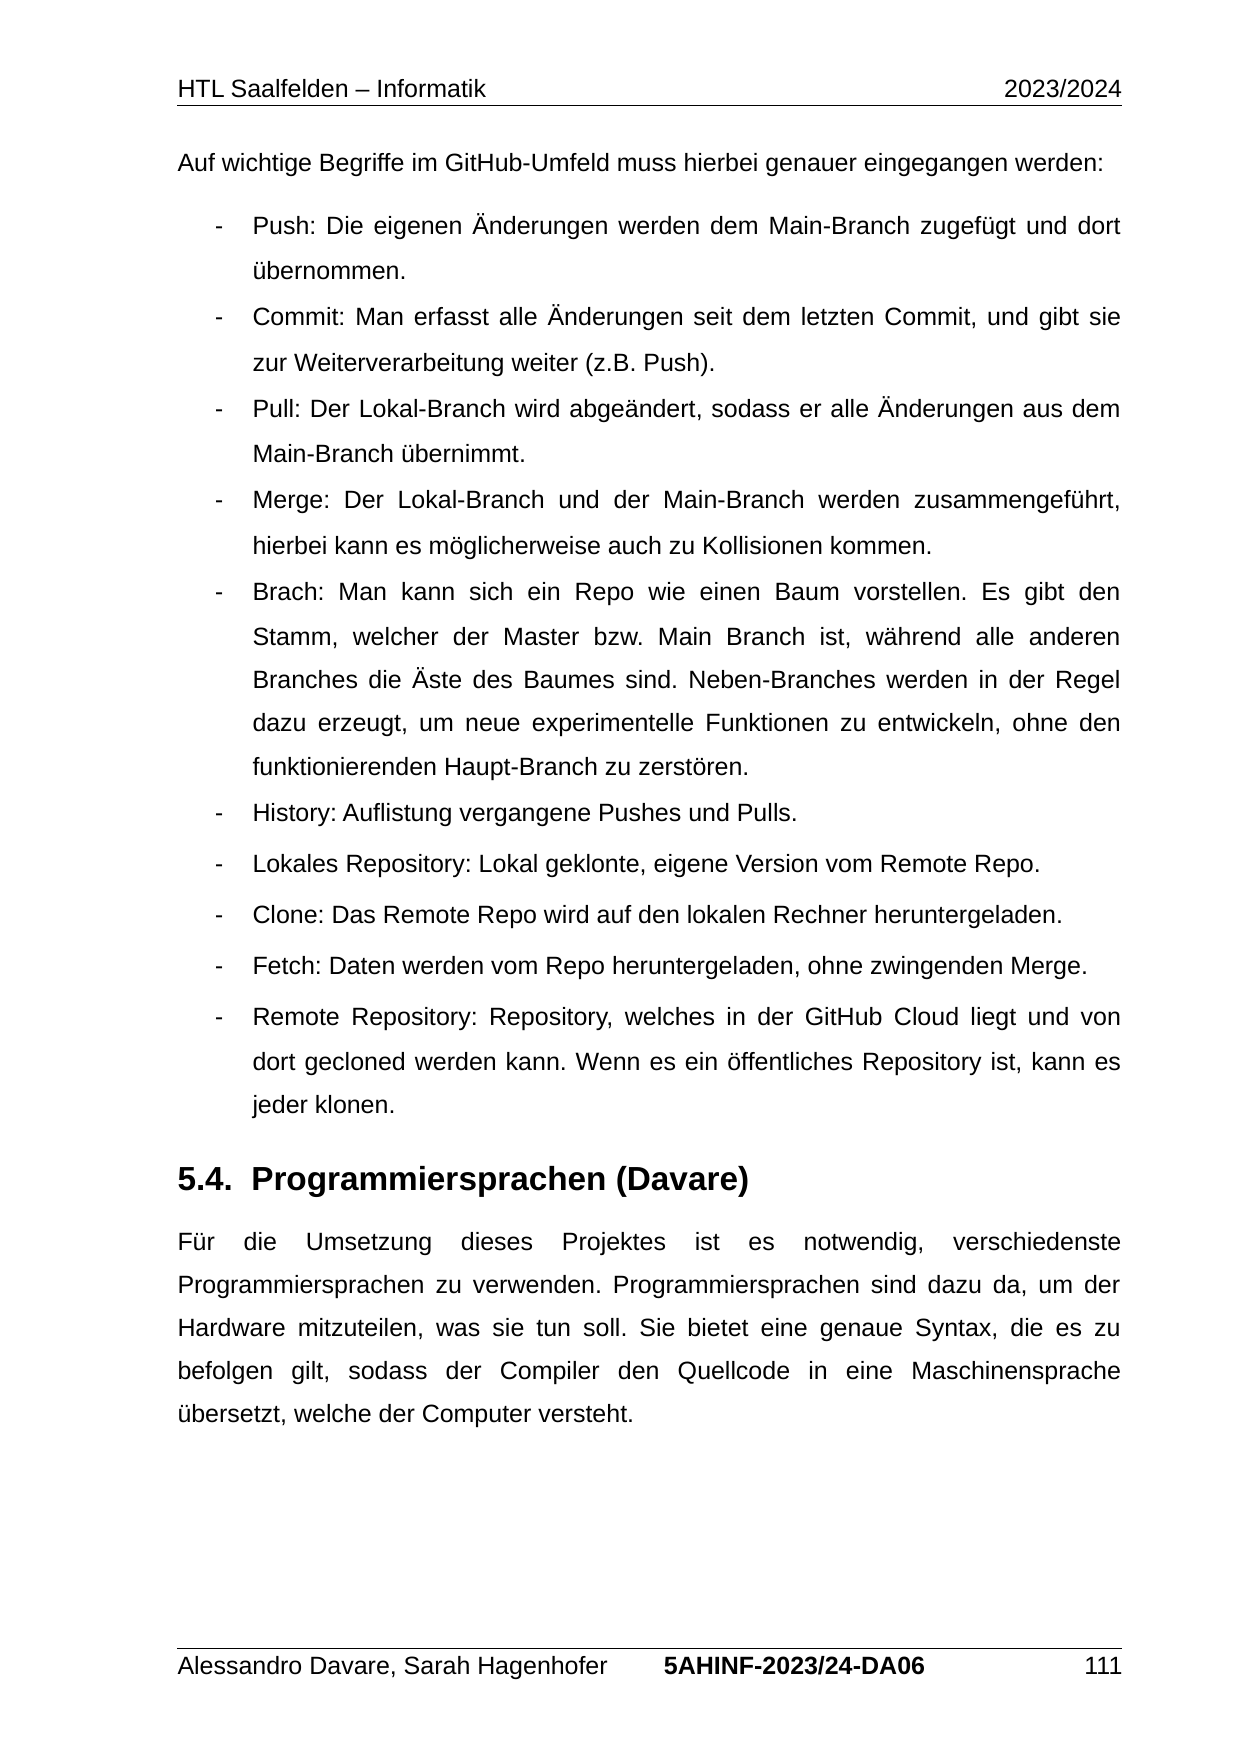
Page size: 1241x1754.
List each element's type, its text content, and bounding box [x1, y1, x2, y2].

list Fetch: Daten werden vom Repo heruntergeladen, ohne zwingenden Merge. [215, 948, 1122, 982]
list Commit: Man erfasst alle Änderungen seit dem letzten Commit, und gibt sie zur Weiterverarbeitung weiter (z.B. Push). [215, 299, 1122, 376]
subtitle Programmiersprachen (Davare) [177, 1158, 1122, 1197]
list Clone: Das Remote Repo wird auf den lokalen Rechner heruntergeladen. [215, 897, 1122, 931]
list Merge: Der Lokal-Branch und der Main-Branch werden zusammengeführt, hierbei kann es möglicherweise auch zu Kollisionen kommen. [215, 482, 1122, 559]
list History: Auflistung vergangene Pushes und Pulls. [215, 795, 1122, 829]
list Push: Die eigenen Änderungen werden dem Main-Branch zugefügt und dort übernommen. [215, 207, 1122, 285]
list Brach: Man kann sich ein Repo wie einen Baum vorstellen. Es gibt den Stamm, welcher der Master bzw. Main Branch ist, während alle anderen Branches die Äste des Baumes sind. Neben-Branches werden in der Regel dazu erzeugt, um neue experimentelle Funktionen zu entwickeln, ohne den funktionierenden Haupt-Branch zu zerstören. [215, 574, 1122, 780]
list Lokales Repository: Lokal geklonte, eigene Version vom Remote Repo. [215, 846, 1122, 880]
list Pull: Der Lokal-Branch wird abgeändert, sodass er alle Änderungen aus dem Main-Branch übernimmt. [215, 391, 1122, 468]
text Auf wichtige Begriffe im GitHub-Umfeld muss hierbei genauer eingegangen werden: [177, 148, 1122, 176]
list Remote Repository: Repository, welches in der GitHub Cloud liegt und von dort gecloned werden kann. Wenn es ein öffentliches Repository ist, kann es jeder klonen. [215, 999, 1122, 1119]
text Für die Umsetzung dieses Projektes ist es notwendig, verschiedenste Programmiersprachen zu verwenden. Programmiersprachen sind dazu da, um der Hardware mitzuteilen, was sie tun soll. Sie bietet eine genaue Syntax, die es zu befolgen gilt, sodass der Compiler den Quellcode in eine Maschinensprache übersetzt, welche der Computer versteht. [177, 1227, 1122, 1428]
